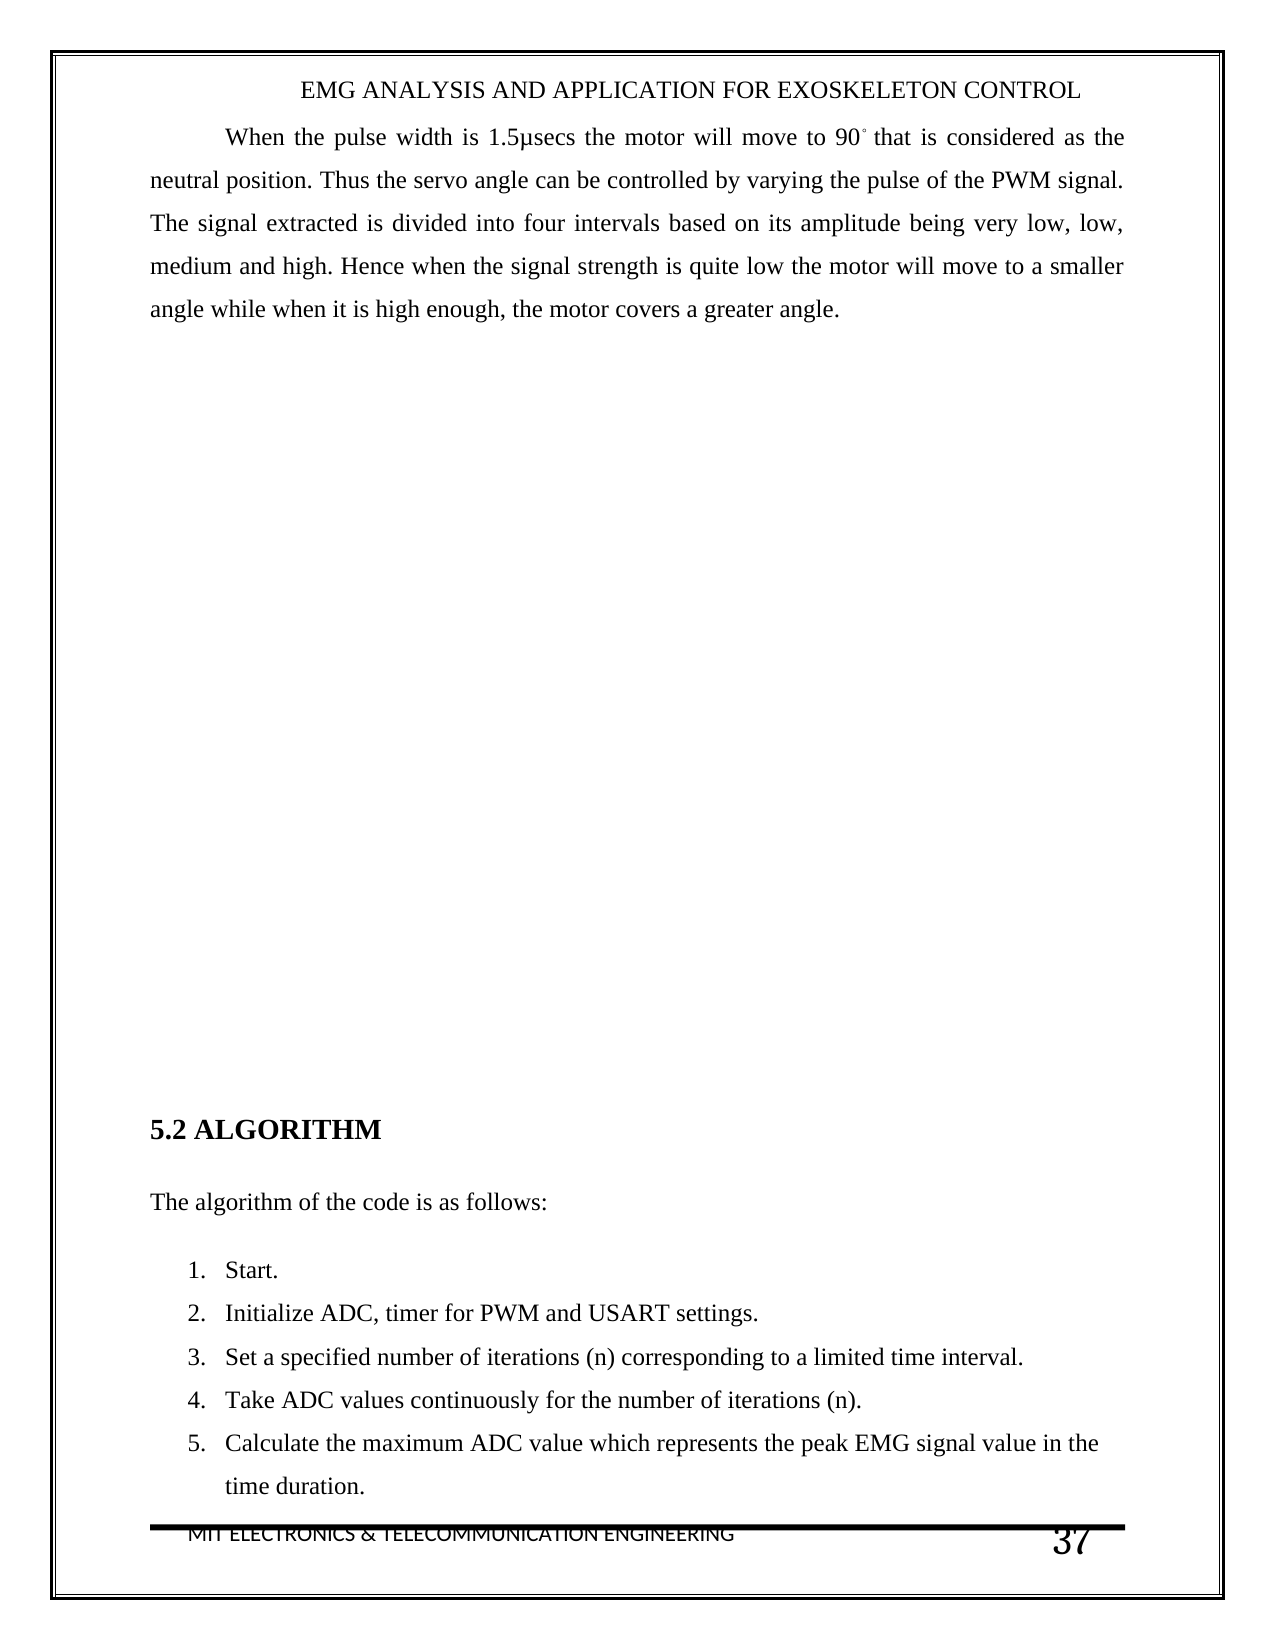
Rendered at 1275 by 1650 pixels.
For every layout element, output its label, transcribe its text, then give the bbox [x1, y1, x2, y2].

list Initialize ADC, timer for PWM and USART settings. [187, 1298, 1125, 1327]
list Set a specified number of iterations (n) corresponding to a limited time interval. [187, 1342, 1125, 1370]
list Take ADC values continuously for the number of iterations (n). [187, 1385, 1125, 1413]
text 5.2 ALGORITHM [150, 1112, 1125, 1145]
list Calculate the maximum ADC value which represents the peak EMG signal value in the time duration. [187, 1428, 1125, 1500]
list Start. [187, 1255, 1125, 1284]
text The algorithm of the code is as follows: [150, 1187, 1125, 1216]
text When the pulse width is 1.5µsecs the motor will move to 90◦ that is considered as the neutral position. Thus the servo angle can be controlled by varying the pulse of the PWM signal. The signal extracted is divided into four intervals based on its amplitude being very low, low, medium and high. Hence when the signal strength is quite low the motor will move to a smaller angle while when it is high enough, the motor covers a greater angle. [150, 122, 1125, 323]
